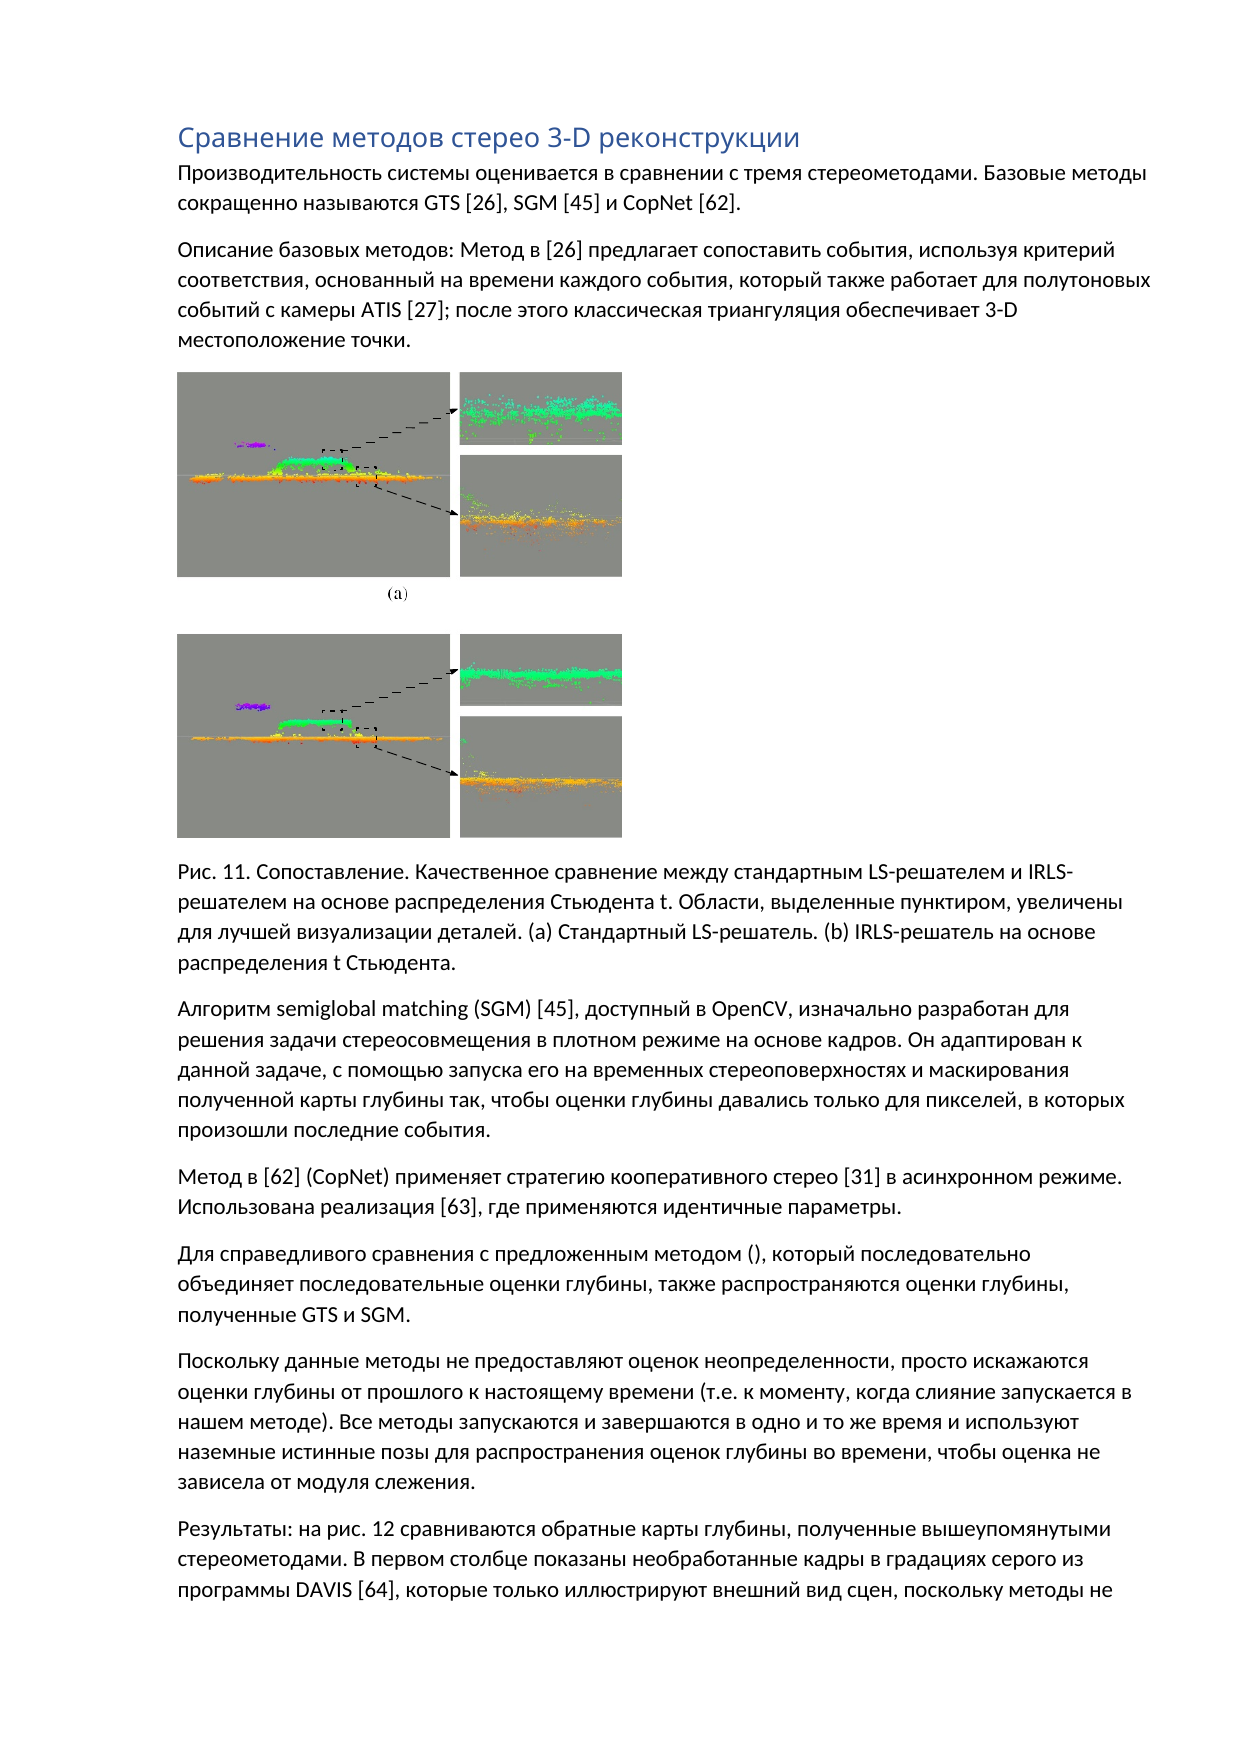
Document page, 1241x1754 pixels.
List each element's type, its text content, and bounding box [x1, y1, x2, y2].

text Для справедливого сравнения с предложенным методом (), который последовательно объединяет последовательные оценки глубины, также распространяются оценки глубины, полученные GTS и SGM. [177, 1239, 1152, 1328]
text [177, 1514, 1152, 1603]
text Поскольку данные методы не предоставляют оценок неопределенности, просто искажаются оценки глубины от прошлого к настоящему времени (т.е. к моменту, когда слияние запускается в нашем методе). Все методы запускаются и завершаются в одно и то же время и используют наземные истинные позы для распространения оценок глубины во времени, чтобы оценка не зависела от модуля слежения. [177, 1347, 1152, 1495]
picture [177, 372, 622, 838]
subtitle Сравнение методов стерео 3-D реконструкции [177, 118, 1152, 155]
text Производительность системы оценивается в сравнении с тремя стереометодами. Базовые методы сокращенно называются GTS [26], SGM [45] и CopNet [62]. [177, 158, 1152, 216]
text Рис. 11. Сопоставление. Качественное сравнение между стандартным LS-решателем и IRLS-решателем на основе распределения Стьюдента t. Области, выделенные пунктиром, увеличены для лучшей визуализации деталей. (a) Стандартный LS-решатель. (b) IRLS-решатель на основе распределения t Стьюдента. [177, 857, 1152, 976]
text Алгоритм semiglobal matching (SGM) [45], доступный в OpenCV, изначально разработан для решения задачи стереосовмещения в плотном режиме на основе кадров. Он адаптирован к данной задаче, с помощью запуска его на временных стереоповерхностях и маскирования полученной карты глубины так, чтобы оценки глубины давались только для пикселей, в которых произошли последние события. [177, 994, 1152, 1143]
text Описание базовых методов: Метод в [26] предлагает сопоставить события, используя критерий соответствия, основанный на времени каждого события, который также работает для полутоновых событий с камеры ATIS [27]; после этого классическая триангуляция обеспечивает 3-D местоположение точки. [177, 235, 1152, 354]
text Метод в [62] (CopNet) применяет стратегию кооперативного стерео [31] в асинхронном режиме. Использована реализация [63], где применяются идентичные параметры. [177, 1162, 1152, 1220]
